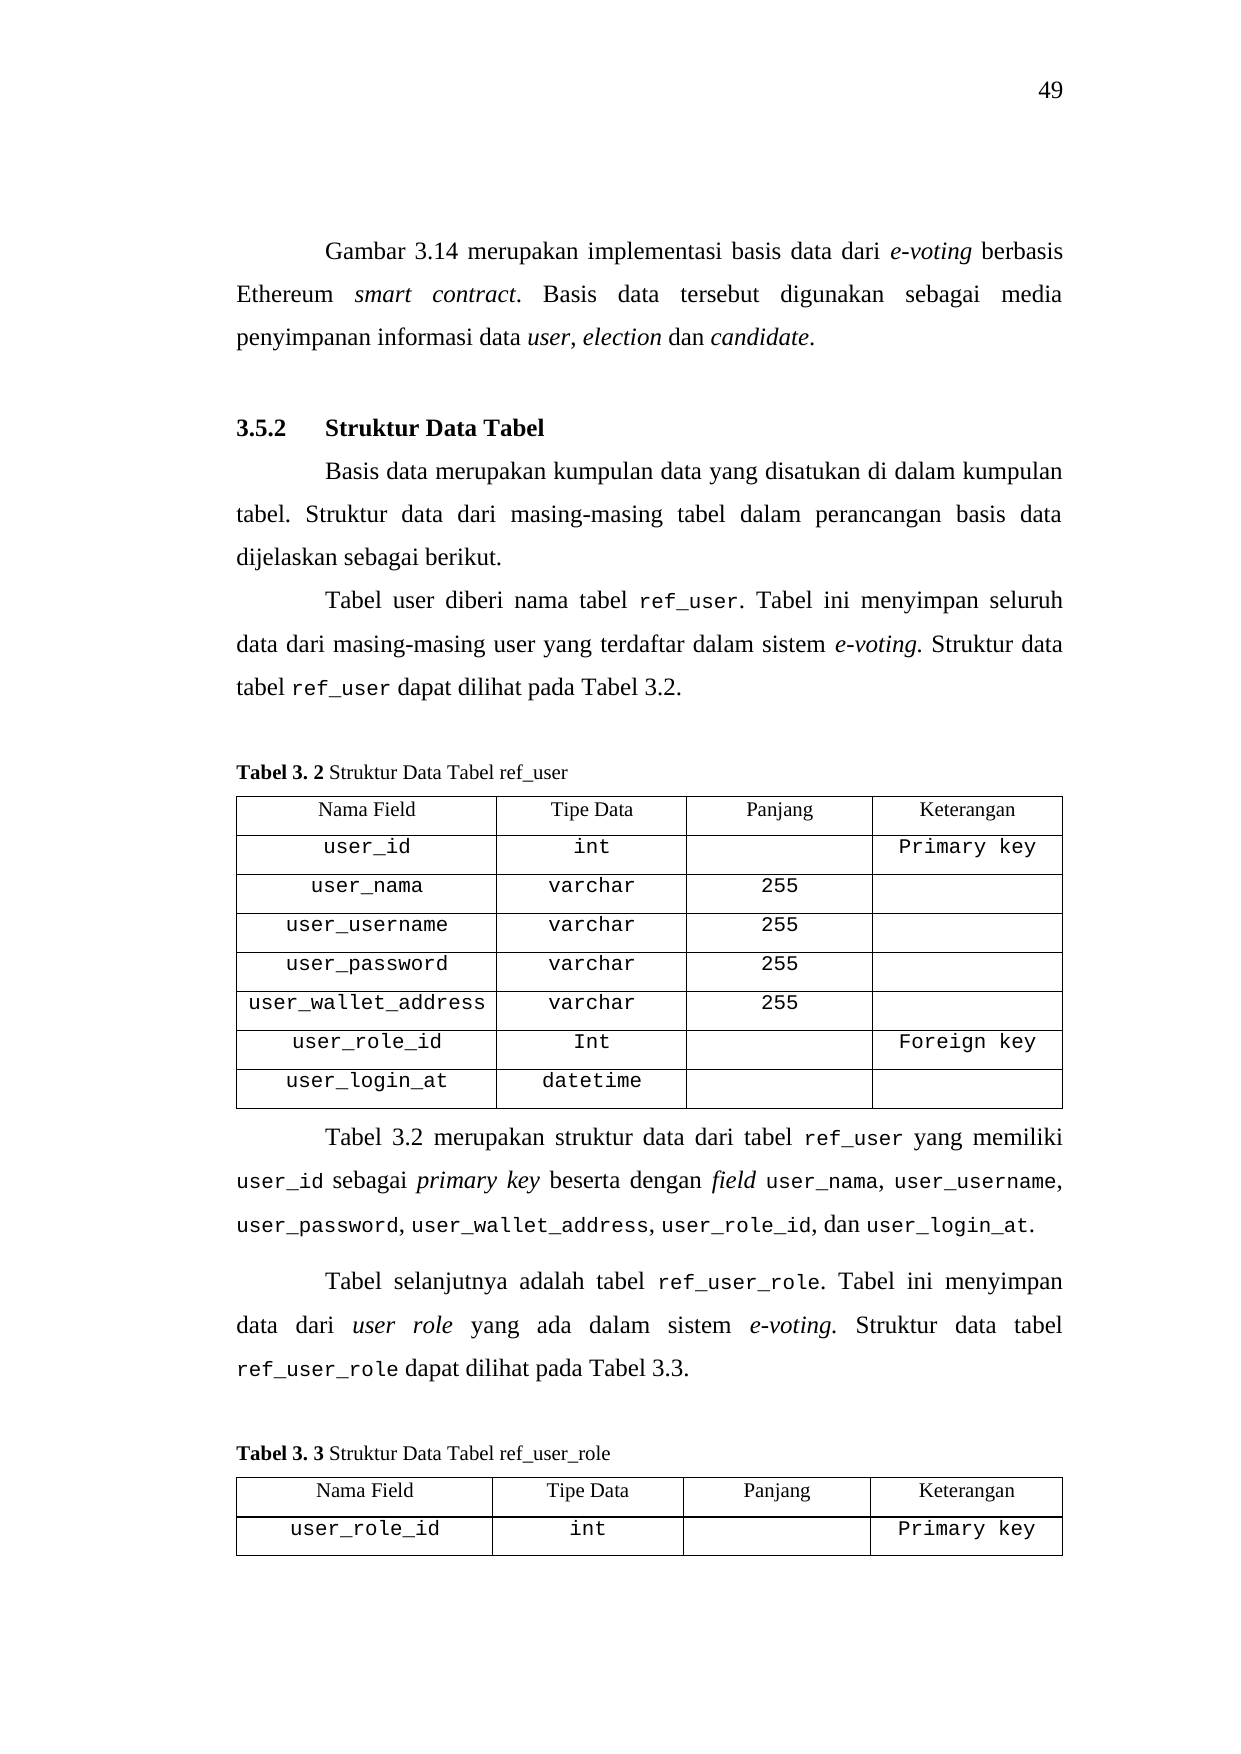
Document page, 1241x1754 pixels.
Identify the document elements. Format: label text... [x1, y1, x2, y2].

text Tabel selanjutnya adalah tabel ref_user_role. Tabel ini menyimpan data dari user role yang ada dalam sistem e-voting. Struktur data tabel ref_user_role dapat dilihat pada Tabel 3.3. [236, 1266, 1063, 1383]
table_cell [687, 1070, 872, 1108]
text Tabel user diberi nama tabel ref_user. Tabel ini menyimpan seluruh data dari masing-masing user yang terdaftar dalam sistem e-voting. Struktur data tabel ref_user dapat dilihat pada Tabel 3.2. [236, 585, 1063, 702]
table_cell [873, 992, 1062, 1030]
table_cell [684, 1518, 870, 1555]
table_cell [873, 875, 1062, 913]
table_cell user_password [237, 953, 496, 991]
table_cell 255 [687, 992, 872, 1030]
table_header Nama Field [237, 1478, 492, 1516]
table_cell 255 [687, 914, 872, 952]
text Tabel 3. 2 Struktur Data Tabel ref_user [236, 760, 1063, 784]
table_cell [687, 836, 872, 874]
table_header Keterangan [871, 1478, 1062, 1516]
text Tabel 3. 3 Struktur Data Tabel ref_user_role [236, 1441, 1063, 1465]
table_cell datetime [497, 1070, 686, 1108]
text Tabel 3.2 merupakan struktur data dari tabel ref_user yang memiliki user_id sebagai primary key beserta dengan field user_nama, user_username, user_password, user_wallet_address, user_role_id, dan user_login_at. [236, 1122, 1063, 1239]
table_cell 255 [687, 875, 872, 913]
table_cell varchar [497, 914, 686, 952]
table_cell user_id [237, 836, 496, 874]
table_cell user_nama [237, 875, 496, 913]
table_cell user_wallet_address [237, 992, 496, 1030]
table_cell [873, 1070, 1062, 1108]
table_cell Int [497, 1031, 686, 1069]
table_cell user_role_id [237, 1031, 496, 1069]
table_cell Primary key [873, 836, 1062, 874]
table_cell int [497, 836, 686, 874]
subtitle Struktur Data Tabel [236, 413, 1063, 442]
table_cell user_username [237, 914, 496, 952]
table_cell varchar [497, 875, 686, 913]
table_cell Primary key [871, 1518, 1062, 1555]
table_cell user_role_id [237, 1518, 492, 1555]
table_cell 255 [687, 953, 872, 991]
table_cell int [493, 1518, 683, 1555]
table_header Panjang [687, 797, 872, 835]
table_header Keterangan [873, 797, 1062, 835]
table_cell [873, 953, 1062, 991]
table_header Nama Field [237, 797, 496, 835]
table_header Panjang [684, 1478, 870, 1516]
table_cell varchar [497, 992, 686, 1030]
table_cell varchar [497, 953, 686, 991]
table_cell [687, 1031, 872, 1069]
text Basis data merupakan kumpulan data yang disatukan di dalam kumpulan tabel. Struktur data dari masing-masing tabel dalam perancangan basis data dijelaskan sebagai berikut. [236, 456, 1063, 571]
text Gambar 3.14 merupakan implementasi basis data dari e-voting berbasis Ethereum smart contract. Basis data tersebut digunakan sebagai media penyimpanan informasi data user, election dan candidate. [236, 236, 1063, 351]
table_header Tipe Data [493, 1478, 683, 1516]
table_cell [873, 914, 1062, 952]
table_cell Foreign key [873, 1031, 1062, 1069]
table_header Tipe Data [497, 797, 686, 835]
table_cell user_login_at [237, 1070, 496, 1108]
